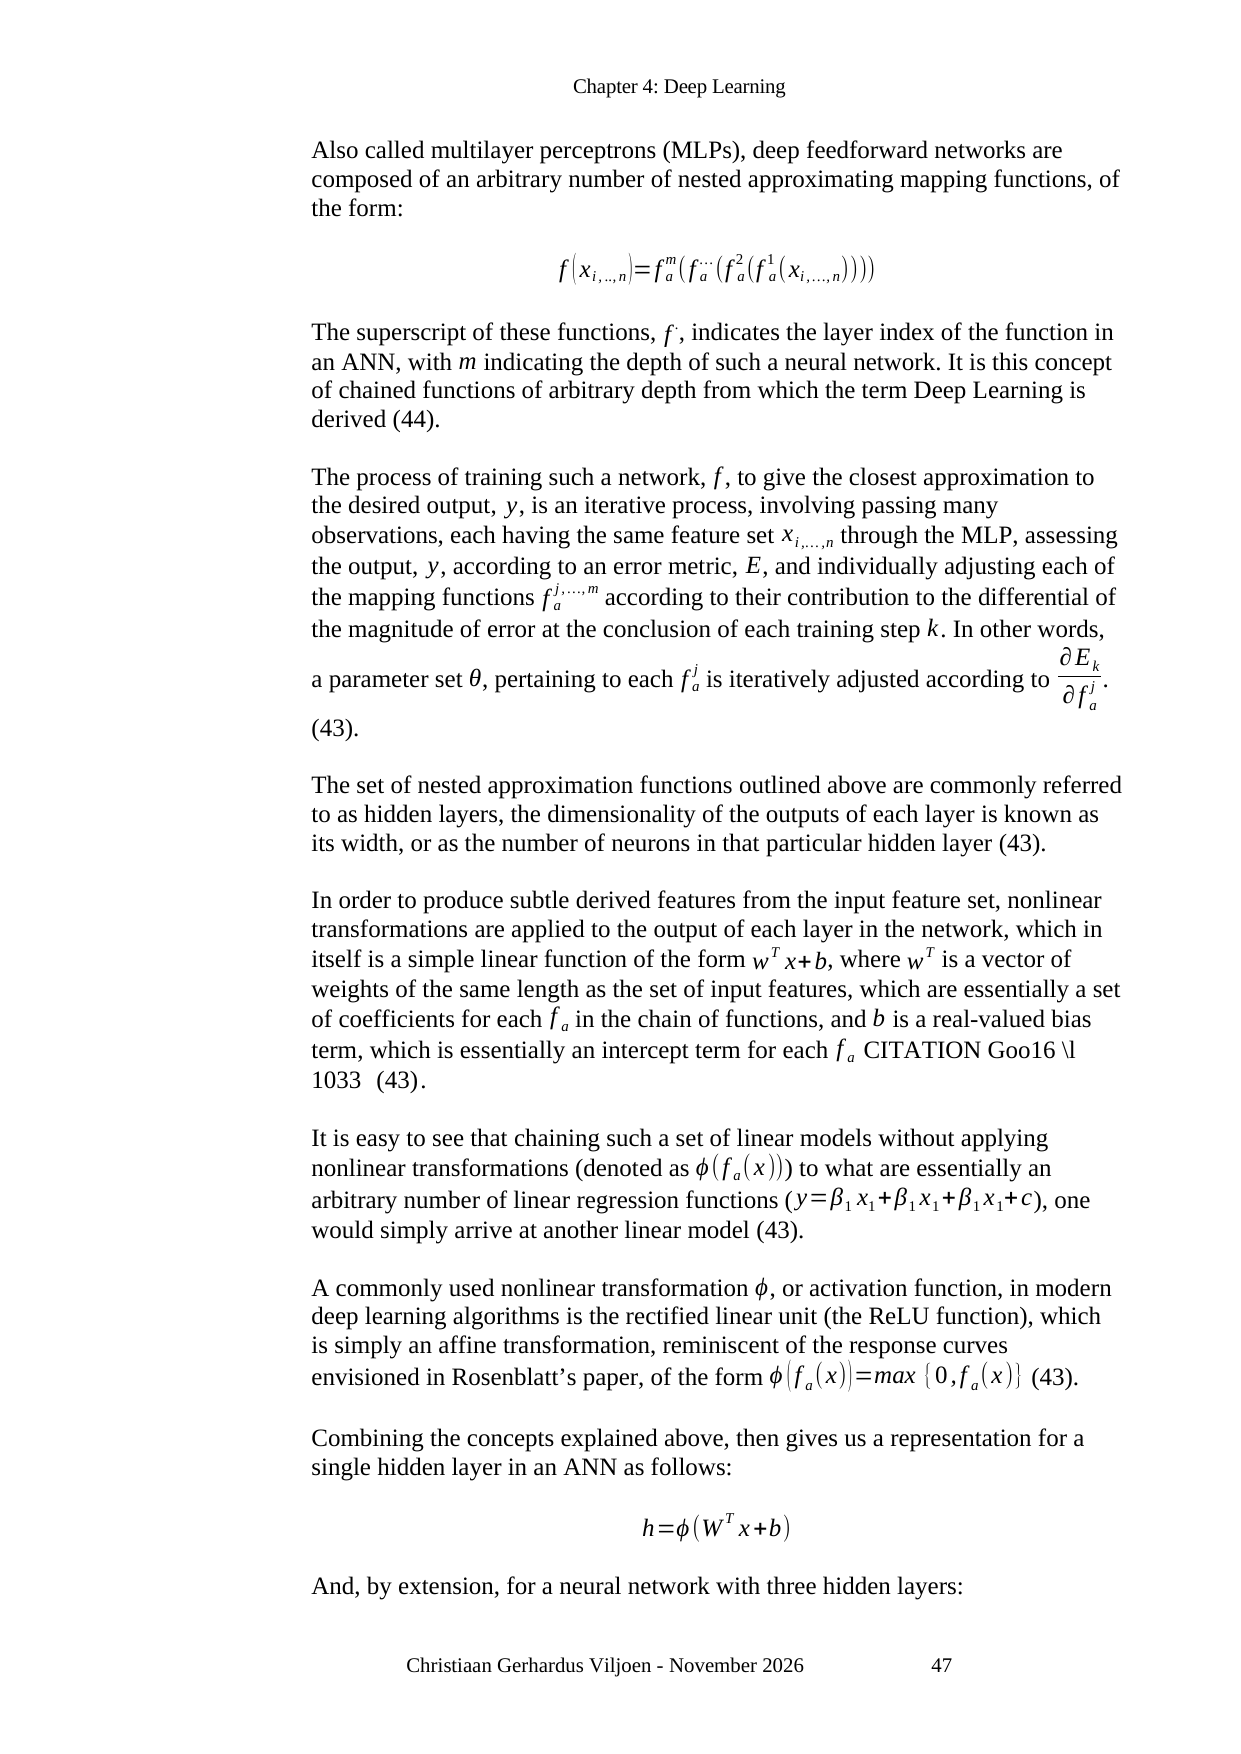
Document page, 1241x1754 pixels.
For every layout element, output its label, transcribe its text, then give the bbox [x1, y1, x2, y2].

text A commonly used nonlinear transformation , or activation function, in modern deep learning algorithms is the rectified linear unit (the ReLU function), which is simply an affine transformation, reminiscent of the response curves envisioned in Rosenblatt’s paper, of the form . [311, 1273, 1122, 1394]
text Also called multilayer perceptrons (MLPs), deep feedforward networks are composed of an arbitrary number of nested approximating mapping functions, of the form: [311, 135, 1122, 222]
text In order to produce subtle derived features from the input feature set, nonlinear transformations are applied to the output of each layer in the network, which in itself is a simple linear function of the form , where is a vector of weights of the same length as the set of input features, which are essentially a set of coefficients for each in the chain of functions, and is a real-valued bias term, which is essentially an intercept term for each . [311, 886, 1122, 1094]
text The set of nested approximation functions outlined above are commonly referred to as hidden layers, the dimensionality of the outputs of each layer is known as its width, or as the number of neurons in that particular hidden layer. [311, 771, 1122, 857]
text And, by extension, for a neural network with three hidden layers: [311, 1571, 1122, 1600]
text The process of training such a network, , to give the closest approximation to the desired output, , is an iterative process, involving passing many observations, each having the same feature set through the MLP, assessing the output, , according to an error metric, , and individually adjusting each of the mapping functions according to their contribution to the differential of the magnitude of error at the conclusion of each training step . In other words, a parameter set , pertaining to each is iteratively adjusted according to .. [311, 462, 1122, 742]
text Combining the concepts explained above, then gives us a representation for a single hidden layer in an ANN as follows: [311, 1423, 1122, 1481]
text The superscript of these functions, , indicates the layer index of the function in an ANN, with indicating the depth of such a neural network. It is this concept of chained functions of arbitrary depth from which the term Deep Learning is derived . [311, 316, 1122, 433]
text It is easy to see that chaining such a set of linear models without applying nonlinear transformations (denoted as ) to what are essentially an arbitrary number of linear regression functions (), one would simply arrive at another linear model . [311, 1123, 1122, 1244]
